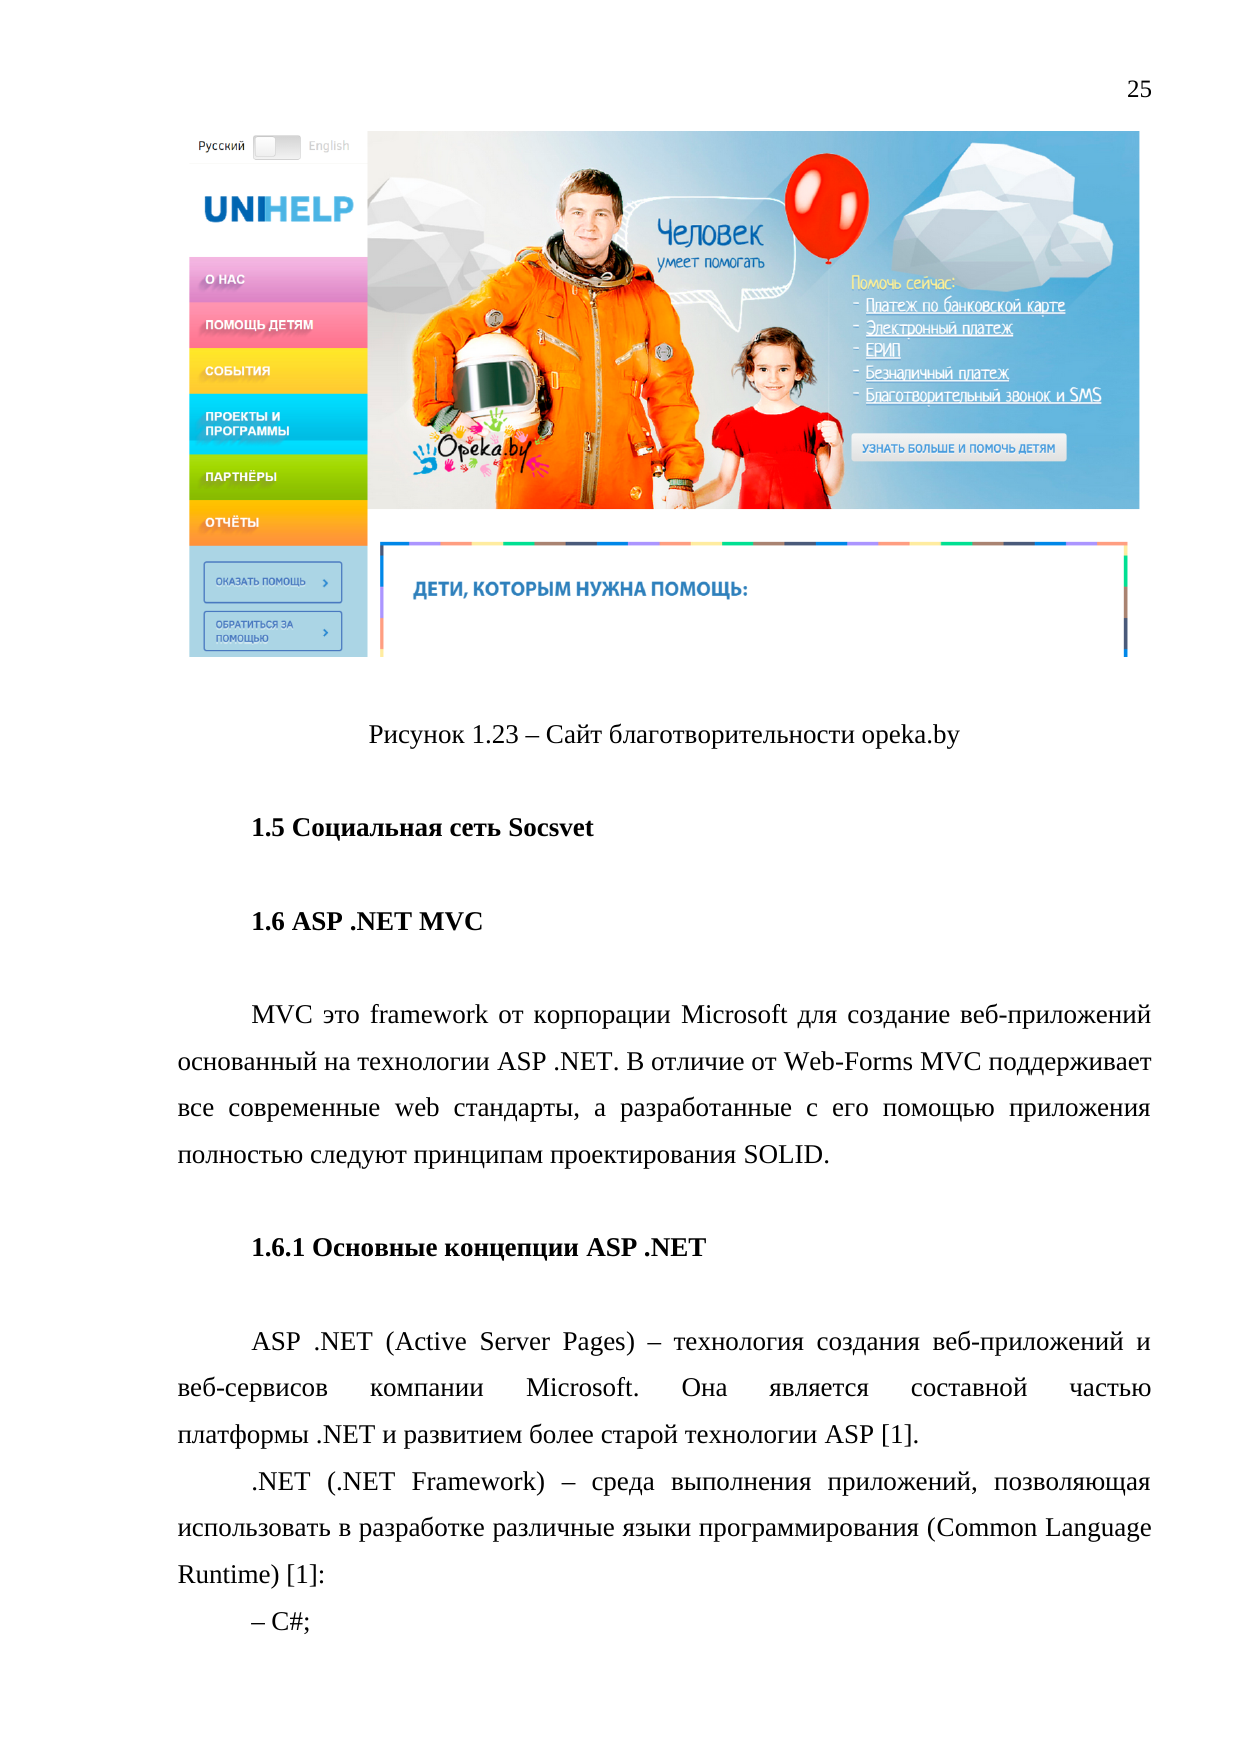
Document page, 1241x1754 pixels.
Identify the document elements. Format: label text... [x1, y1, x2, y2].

text ASP .NET (Active Server Pages) – технология создания веб-приложений и веб-сервисов компании Microsoft. Она является составной частью платформы .NET и развитием более старой технологии ASP [1]. [177, 1402, 1152, 1449]
text – C#; [177, 1604, 1152, 1636]
text 1.5 Социальная сеть Socsvet [177, 811, 1152, 842]
text ASP .NET (Active Server Pages) – технология создания веб-приложений и веб-сервисов компании Microsoft. Она является составной частью платформы .NET и развитием более старой технологии ASP [1]. [177, 1324, 1152, 1371]
text 1.6.1 Основные концепции ASP .NET [251, 1231, 1152, 1262]
picture [189, 131, 1140, 657]
text 1.6 ASP .NET MVC [251, 904, 1152, 936]
text .NET (.NET Framework) – среда выполнения приложений, позволяющая использовать в разработке различные языки программирования (Common Language Runtime) [1]: [177, 1464, 1152, 1589]
text MVC это framework от корпорации Microsoft для создание веб-приложений основанный на технологии ASP .NET. В отличие от Web-Forms MVC поддерживает все современные web стандарты, а разработанные с его помощью приложения полностью следуют принципам проектирования SOLID. [177, 998, 1152, 1169]
text Рисунок 1.23 – Сайт благотворительности opeka.by [177, 718, 1152, 749]
